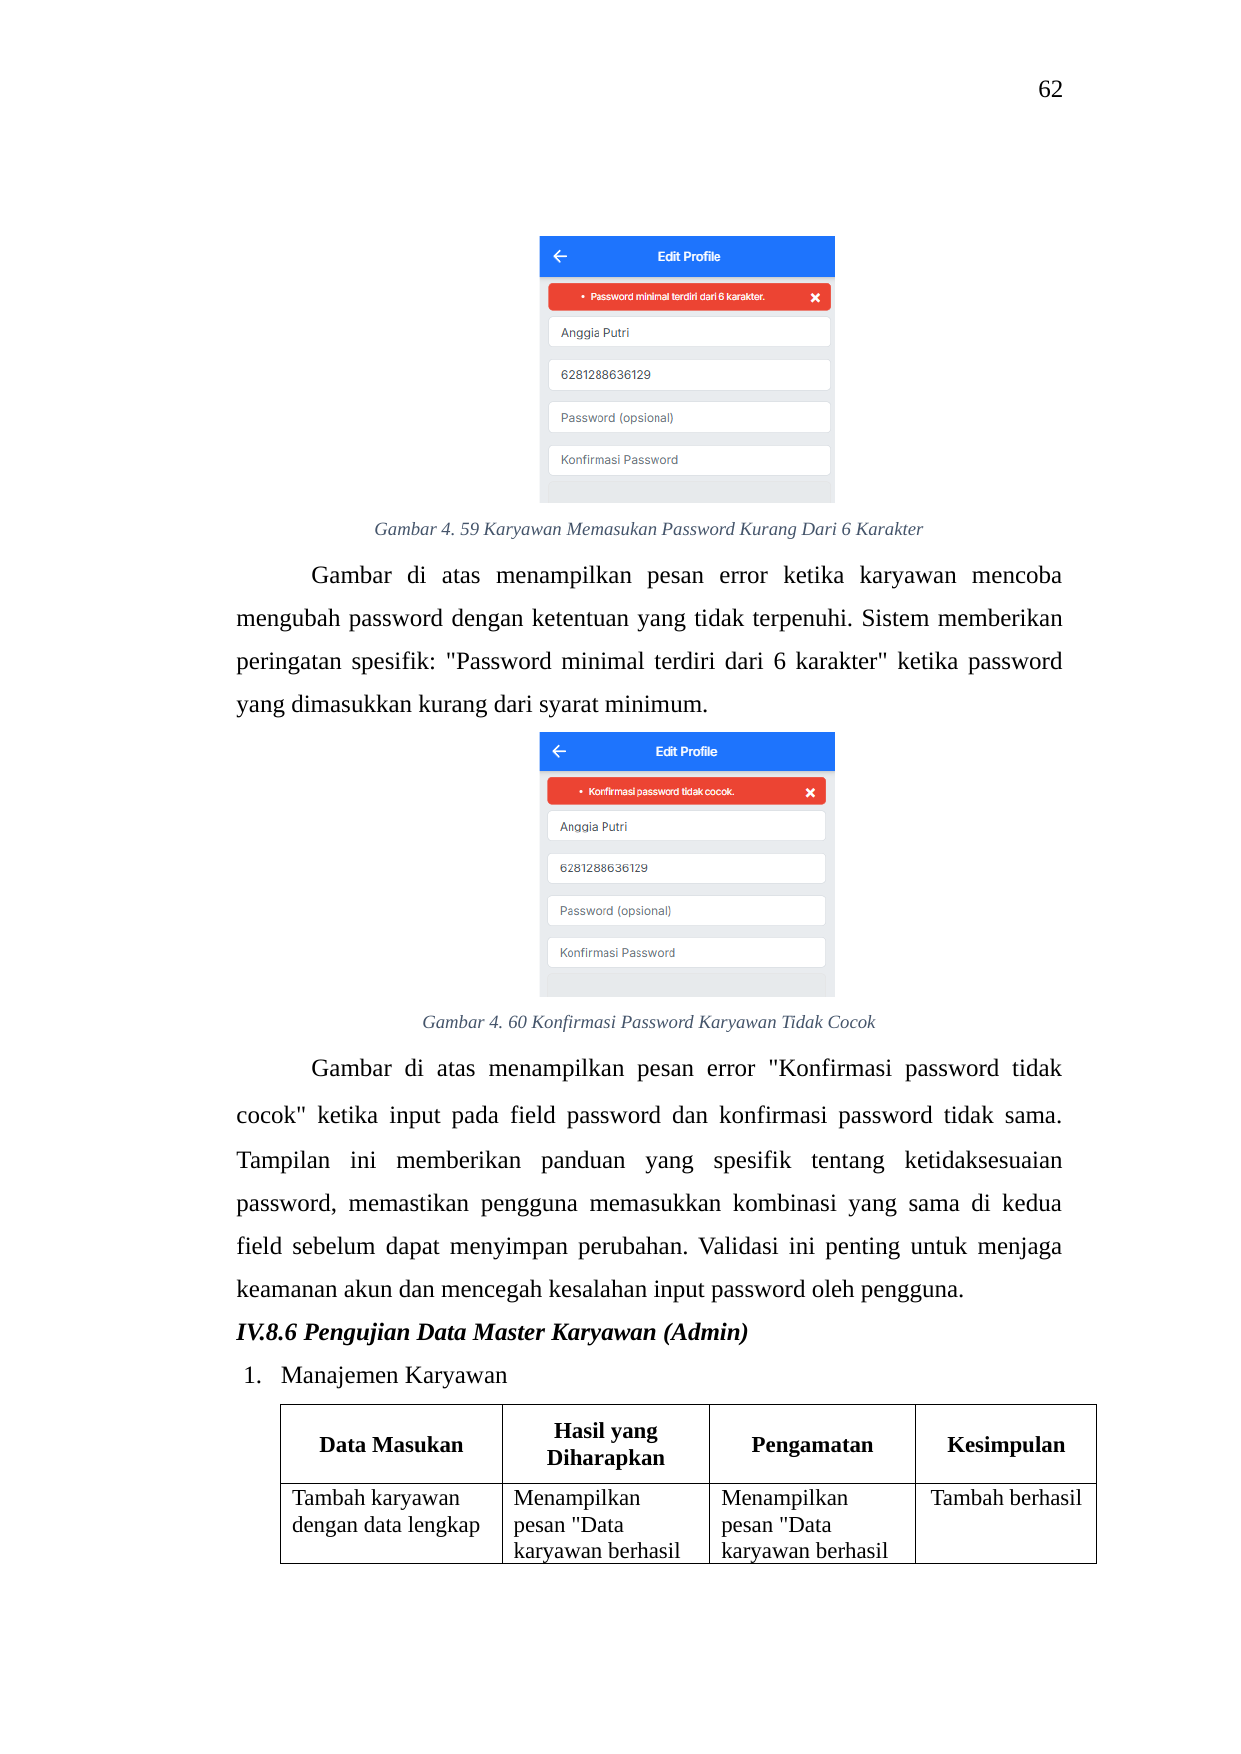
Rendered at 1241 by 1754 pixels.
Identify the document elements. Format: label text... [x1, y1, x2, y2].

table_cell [503, 1484, 709, 1563]
text Gambar 4. 59 Karyawan Memasukan Password Kurang Dari 6 Karakter [236, 517, 1063, 539]
text Pengujian Data Master Karyawan (Admin) [236, 1317, 1063, 1346]
text Gambar 4. 60 Konfirmasi Password Karyawan Tidak Cocok [236, 1011, 1063, 1032]
picture [539, 732, 835, 997]
list Manajemen Karyawan [243, 1361, 1063, 1389]
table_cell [281, 1484, 502, 1563]
picture [539, 236, 835, 503]
table_header Data Masukan [281, 1405, 502, 1483]
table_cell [710, 1484, 915, 1563]
table_header Hasil yang Diharapkan [503, 1405, 709, 1483]
table_header Pengamatan [710, 1405, 915, 1483]
table_header Kesimpulan [916, 1405, 1096, 1483]
table_cell Tambah berhasil [916, 1484, 1096, 1563]
text Gambar di atas menampilkan pesan error ketika karyawan mencoba mengubah password dengan ketentuan yang tidak terpenuhi. Sistem memberikan peringatan spesifik: "Password minimal terdiri dari 6 karakter" ketika password yang dimasukkan kurang dari syarat minimum. [236, 560, 1063, 718]
text Gambar di atas menampilkan pesan error "Konfirmasi password tidak cocok" ketika input pada field password dan konfirmasi password tidak sama. Tampilan ini memberikan panduan yang spesifik tentang ketidaksesuaian password, memastikan pengguna memasukkan kombinasi yang sama di kedua field sebelum dapat menyimpan perubahan. Validasi ini penting untuk menjaga keamanan akun dan mencegah kesalahan input password oleh pengguna. [236, 1053, 1063, 1303]
